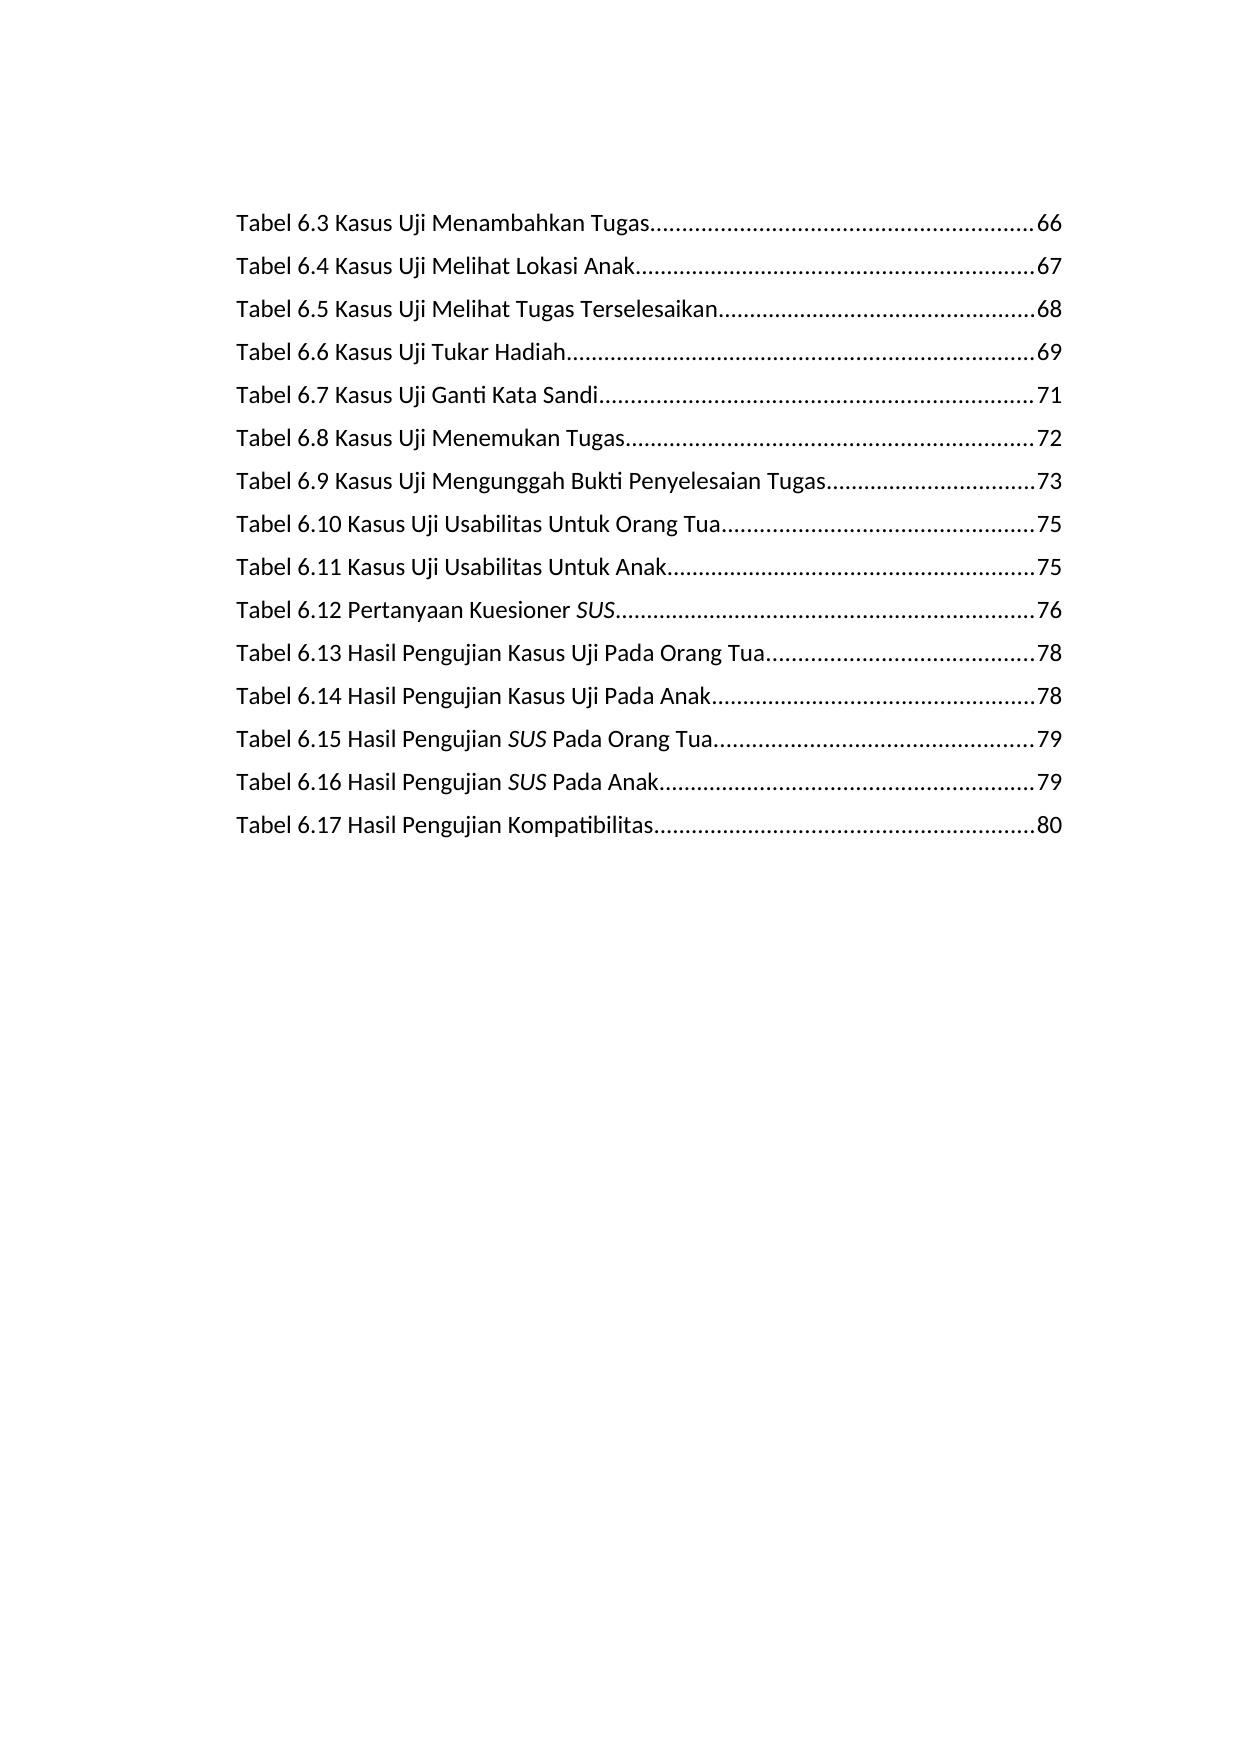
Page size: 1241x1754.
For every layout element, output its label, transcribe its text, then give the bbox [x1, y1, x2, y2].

text Tabel 6.14 Hasil Pengujian Kasus Uji Pada Anak 78 [236, 680, 1063, 711]
text Tabel 6.10 Kasus Uji Usabilitas Untuk Orang Tua 75 [236, 508, 1063, 538]
text Tabel 6.17 Hasil Pengujian Kompatibilitas 80 [236, 809, 1063, 839]
text Tabel 6.15 Hasil Pengujian SUS Pada Orang Tua 79 [236, 723, 1063, 753]
text Tabel 6.13 Hasil Pengujian Kasus Uji Pada Orang Tua 78 [236, 637, 1063, 667]
text Tabel 6.9 Kasus Uji Mengunggah Bukti Penyelesaian Tugas 73 [236, 465, 1063, 495]
text Tabel 6.7 Kasus Uji Ganti Kata Sandi 71 [236, 379, 1063, 409]
text Tabel 6.16 Hasil Pengujian SUS Pada Anak 79 [236, 766, 1063, 797]
text Tabel 6.6 Kasus Uji Tukar Hadiah 69 [236, 336, 1063, 366]
text Tabel 6.4 Kasus Uji Melihat Lokasi Anak 67 [236, 250, 1063, 280]
text Tabel 6.5 Kasus Uji Melihat Tugas Terselesaikan 68 [236, 293, 1063, 323]
text Tabel 6.3 Kasus Uji Menambahkan Tugas 66 [236, 207, 1063, 237]
text Tabel 6.12 Pertanyaan Kuesioner SUS 76 [236, 594, 1063, 624]
text Tabel 6.11 Kasus Uji Usabilitas Untuk Anak 75 [236, 551, 1063, 581]
text Tabel 6.8 Kasus Uji Menemukan Tugas 72 [236, 422, 1063, 452]
